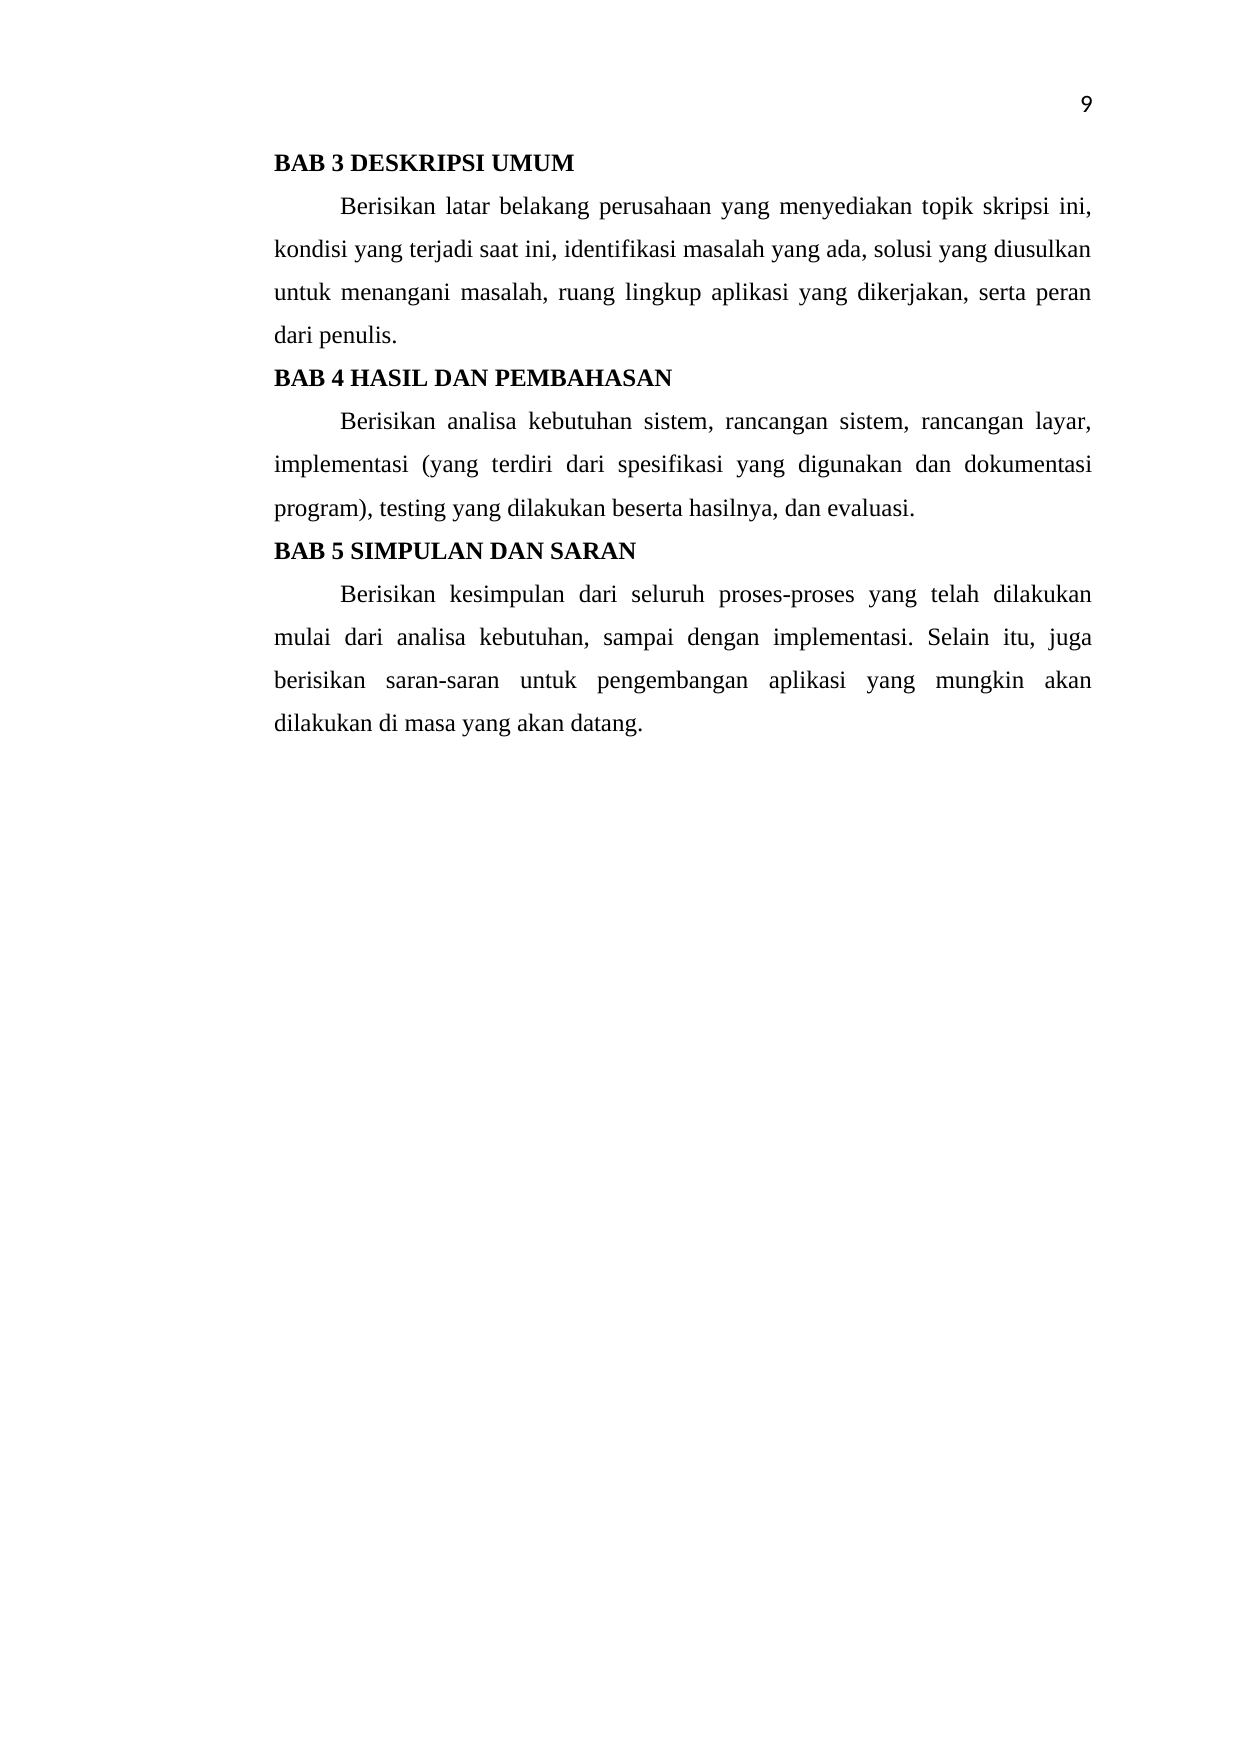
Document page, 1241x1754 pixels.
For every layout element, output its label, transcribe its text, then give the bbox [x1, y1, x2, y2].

text Berisikan latar belakang perusahaan yang menyediakan topik skripsi ini, kondisi yang terjadi saat ini, identifikasi masalah yang ada, solusi yang diusulkan untuk menangani masalah, ruang lingkup aplikasi yang dikerjakan, serta peran dari penulis. [274, 191, 1092, 349]
text Berisikan kesimpulan dari seluruh proses-proses yang telah dilakukan mulai dari analisa kebutuhan, sampai dengan implementasi. Selain itu, juga berisikan saran-saran untuk pengembangan aplikasi yang mungkin akan dilakukan di masa yang akan datang. [274, 579, 1092, 737]
text BAB 4 HASIL DAN PEMBAHASAN [274, 363, 1092, 392]
text Berisikan analisa kebutuhan sistem, rancangan sistem, rancangan layar, implementasi (yang terdiri dari spesifikasi yang digunakan dan dokumentasi program), testing yang dilakukan beserta hasilnya, dan evaluasi. [274, 406, 1092, 521]
text BAB 5 SIMPULAN DAN SARAN [274, 536, 1092, 564]
text BAB 3 DESKRIPSI UMUM [274, 148, 1092, 176]
